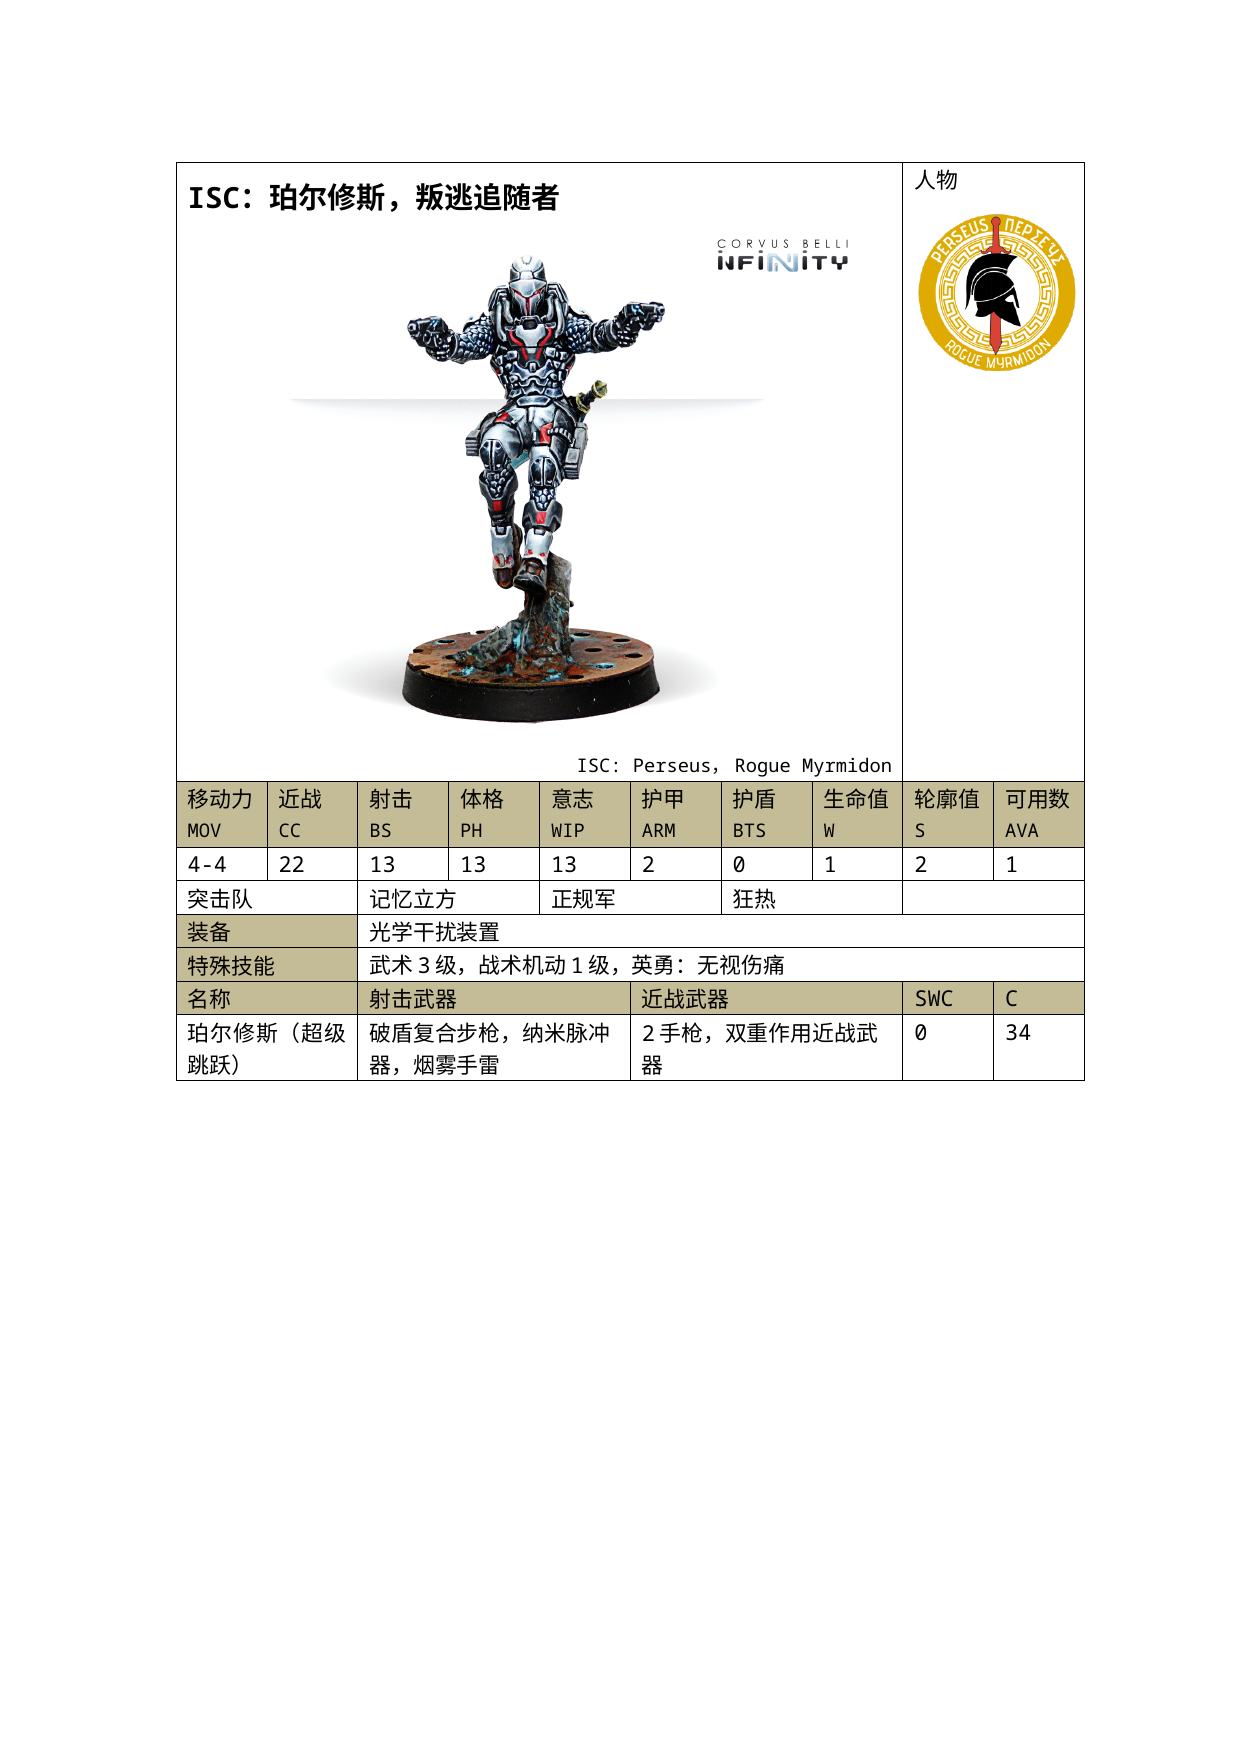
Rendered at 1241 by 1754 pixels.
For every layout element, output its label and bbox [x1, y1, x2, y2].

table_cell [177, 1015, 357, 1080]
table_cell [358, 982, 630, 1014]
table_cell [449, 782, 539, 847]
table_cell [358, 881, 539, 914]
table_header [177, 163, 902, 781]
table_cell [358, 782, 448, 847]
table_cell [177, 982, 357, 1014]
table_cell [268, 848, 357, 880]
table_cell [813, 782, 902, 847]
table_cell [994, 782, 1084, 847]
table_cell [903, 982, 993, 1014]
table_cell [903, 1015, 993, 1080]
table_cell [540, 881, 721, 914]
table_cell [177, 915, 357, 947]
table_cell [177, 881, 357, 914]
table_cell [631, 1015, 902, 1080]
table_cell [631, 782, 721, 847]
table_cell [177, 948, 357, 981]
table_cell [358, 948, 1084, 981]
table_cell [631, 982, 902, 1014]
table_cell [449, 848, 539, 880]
picture [187, 233, 866, 743]
picture [914, 211, 1079, 375]
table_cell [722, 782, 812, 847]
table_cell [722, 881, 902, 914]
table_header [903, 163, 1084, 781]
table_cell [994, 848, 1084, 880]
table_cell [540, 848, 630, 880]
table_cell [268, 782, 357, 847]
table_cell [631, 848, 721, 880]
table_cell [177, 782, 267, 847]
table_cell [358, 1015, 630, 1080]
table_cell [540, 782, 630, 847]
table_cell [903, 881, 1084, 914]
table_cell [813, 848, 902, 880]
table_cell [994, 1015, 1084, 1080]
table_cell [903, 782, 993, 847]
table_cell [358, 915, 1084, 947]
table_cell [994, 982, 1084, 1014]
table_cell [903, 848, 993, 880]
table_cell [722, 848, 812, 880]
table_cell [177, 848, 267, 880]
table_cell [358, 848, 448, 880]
